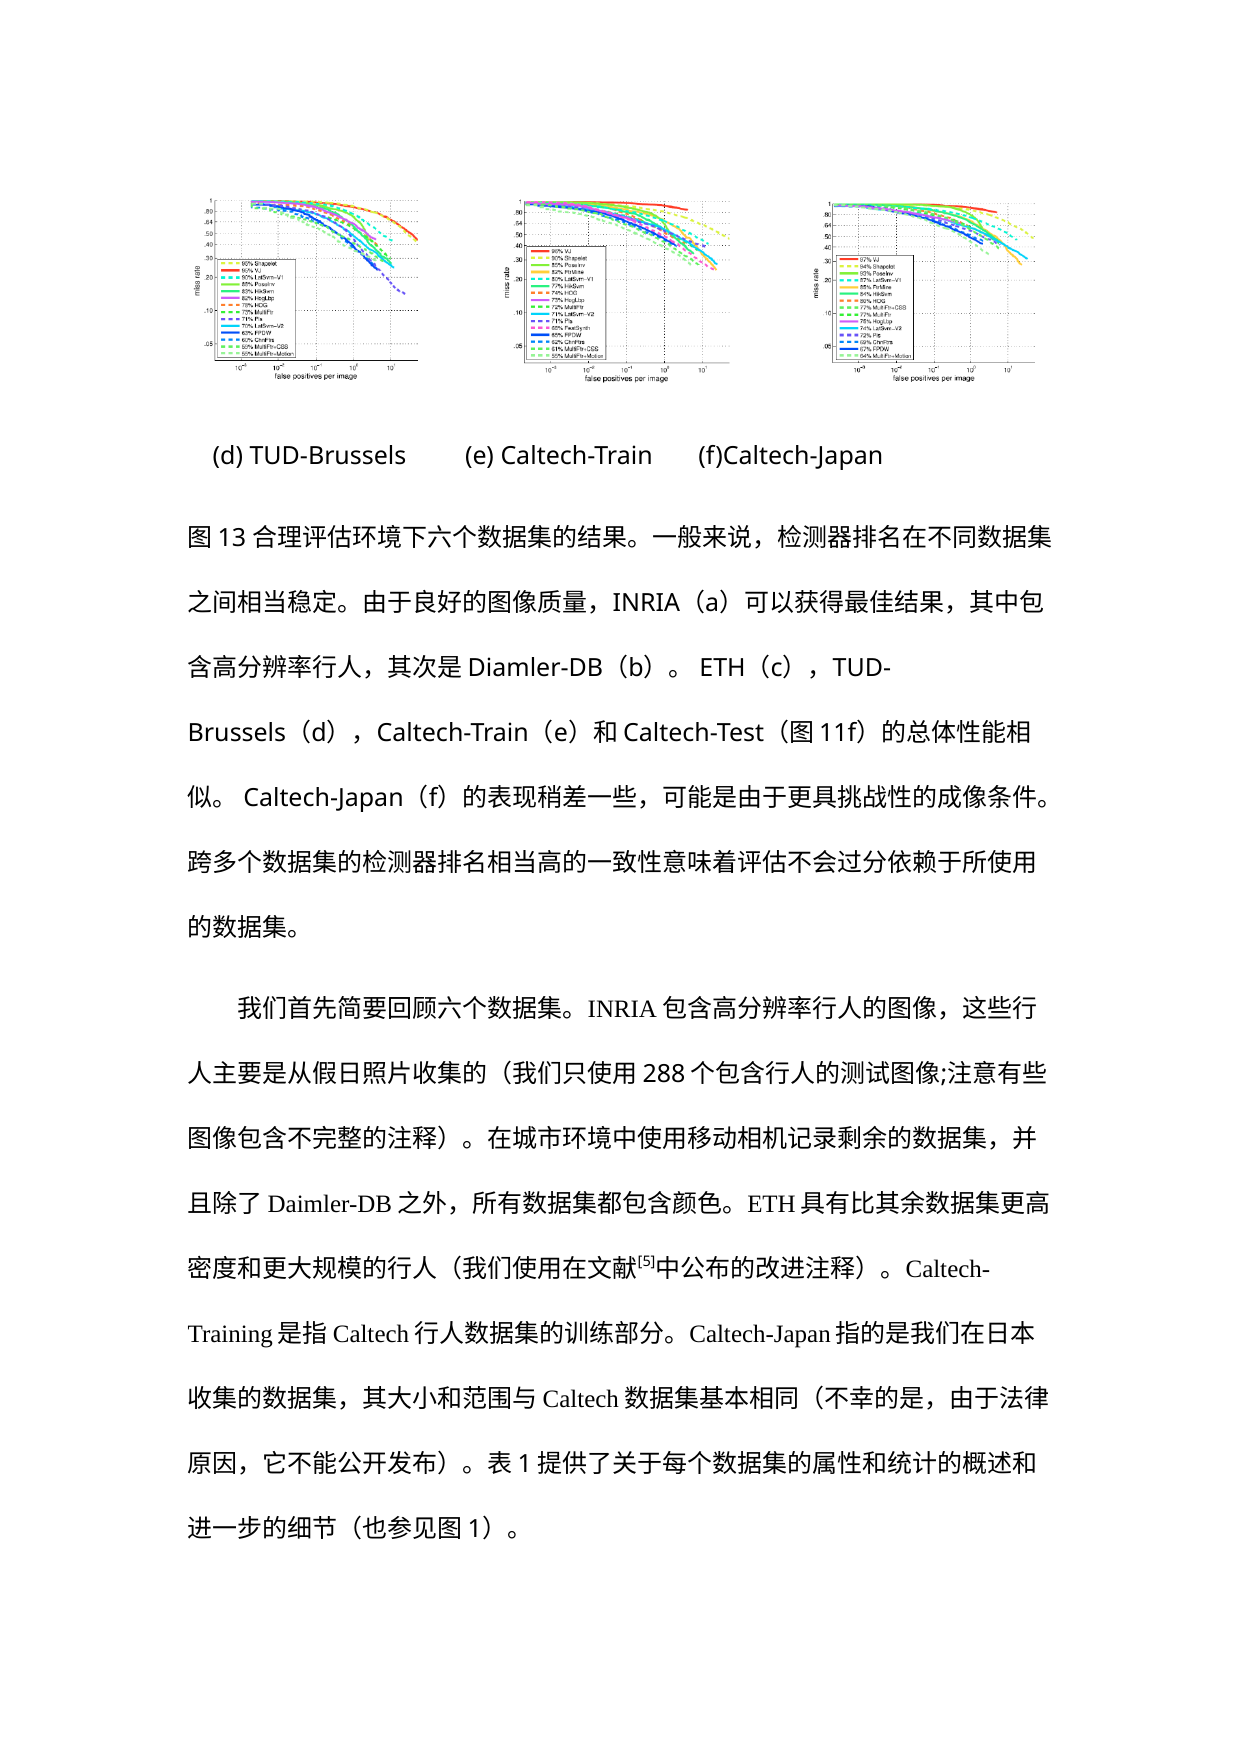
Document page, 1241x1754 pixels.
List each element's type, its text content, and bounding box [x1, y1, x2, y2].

text (d) TUD-Brussels (e) Caltech-Train (f)Caltech-Japan [187, 487, 1053, 552]
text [187, 1039, 1053, 1559]
picture [187, 195, 422, 380]
picture [501, 195, 736, 383]
picture [811, 197, 1049, 382]
text 图13 合理评估环境下六个数据集的结果。一般来说，检测器排名在不同数据集之间相当稳定。由于良好的图像质量，INRIA（a）可以获得最佳结果，其中包含高分辨率行人，其次是Diamler-DB（b）。 ETH（c），TUD-Brussels（d），Caltech-Train（e）和Caltech-Test（图11f）的总体性能相似。 Caltech-Japan（f）的表现稍差一些，可能是由于更具挑战性的成像条件。跨多个数据集的检测器排名相当高的一致性意味着评估不会过分依赖于所使用的数据集。 [187, 568, 1053, 1023]
